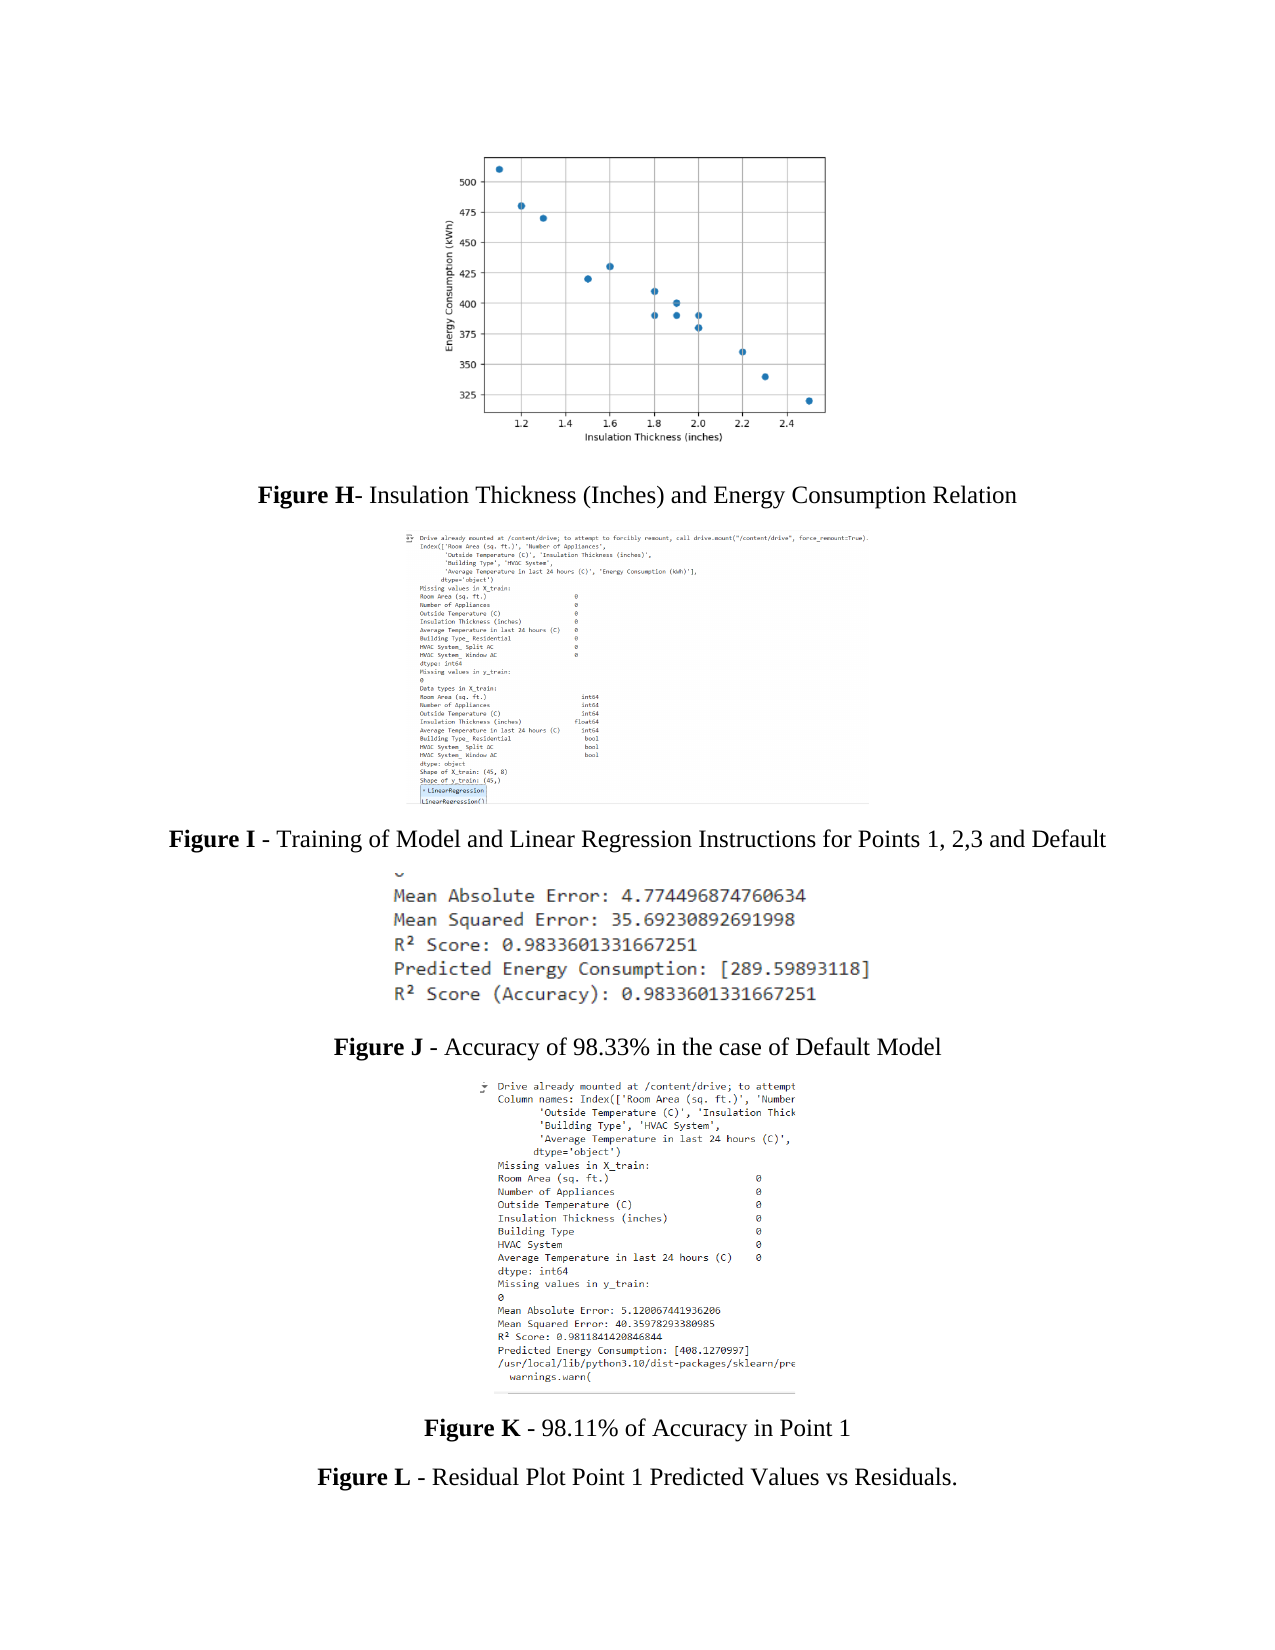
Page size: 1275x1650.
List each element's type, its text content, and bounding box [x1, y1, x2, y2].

text Figure DD- Insulation Thickness (Inches) and Energy Consumption Relation [150, 480, 1125, 509]
picture [445, 150, 830, 462]
picture [406, 530, 869, 805]
picture [384, 873, 891, 1014]
text Figure JJ - Residual Plot Point 1 Predicted Values vs Residuals. [150, 1462, 1125, 1491]
text Figure GG - Accuracy of 98.33% in the case of Default Model [150, 1032, 1125, 1061]
picture [480, 1082, 796, 1394]
text Figure HH - 98.11% of Accuracy in Point 1 [150, 1413, 1125, 1442]
text Figure FF - Training of Model and Linear Regression Instructions for Points 1, 2,3 and Default [150, 824, 1125, 852]
